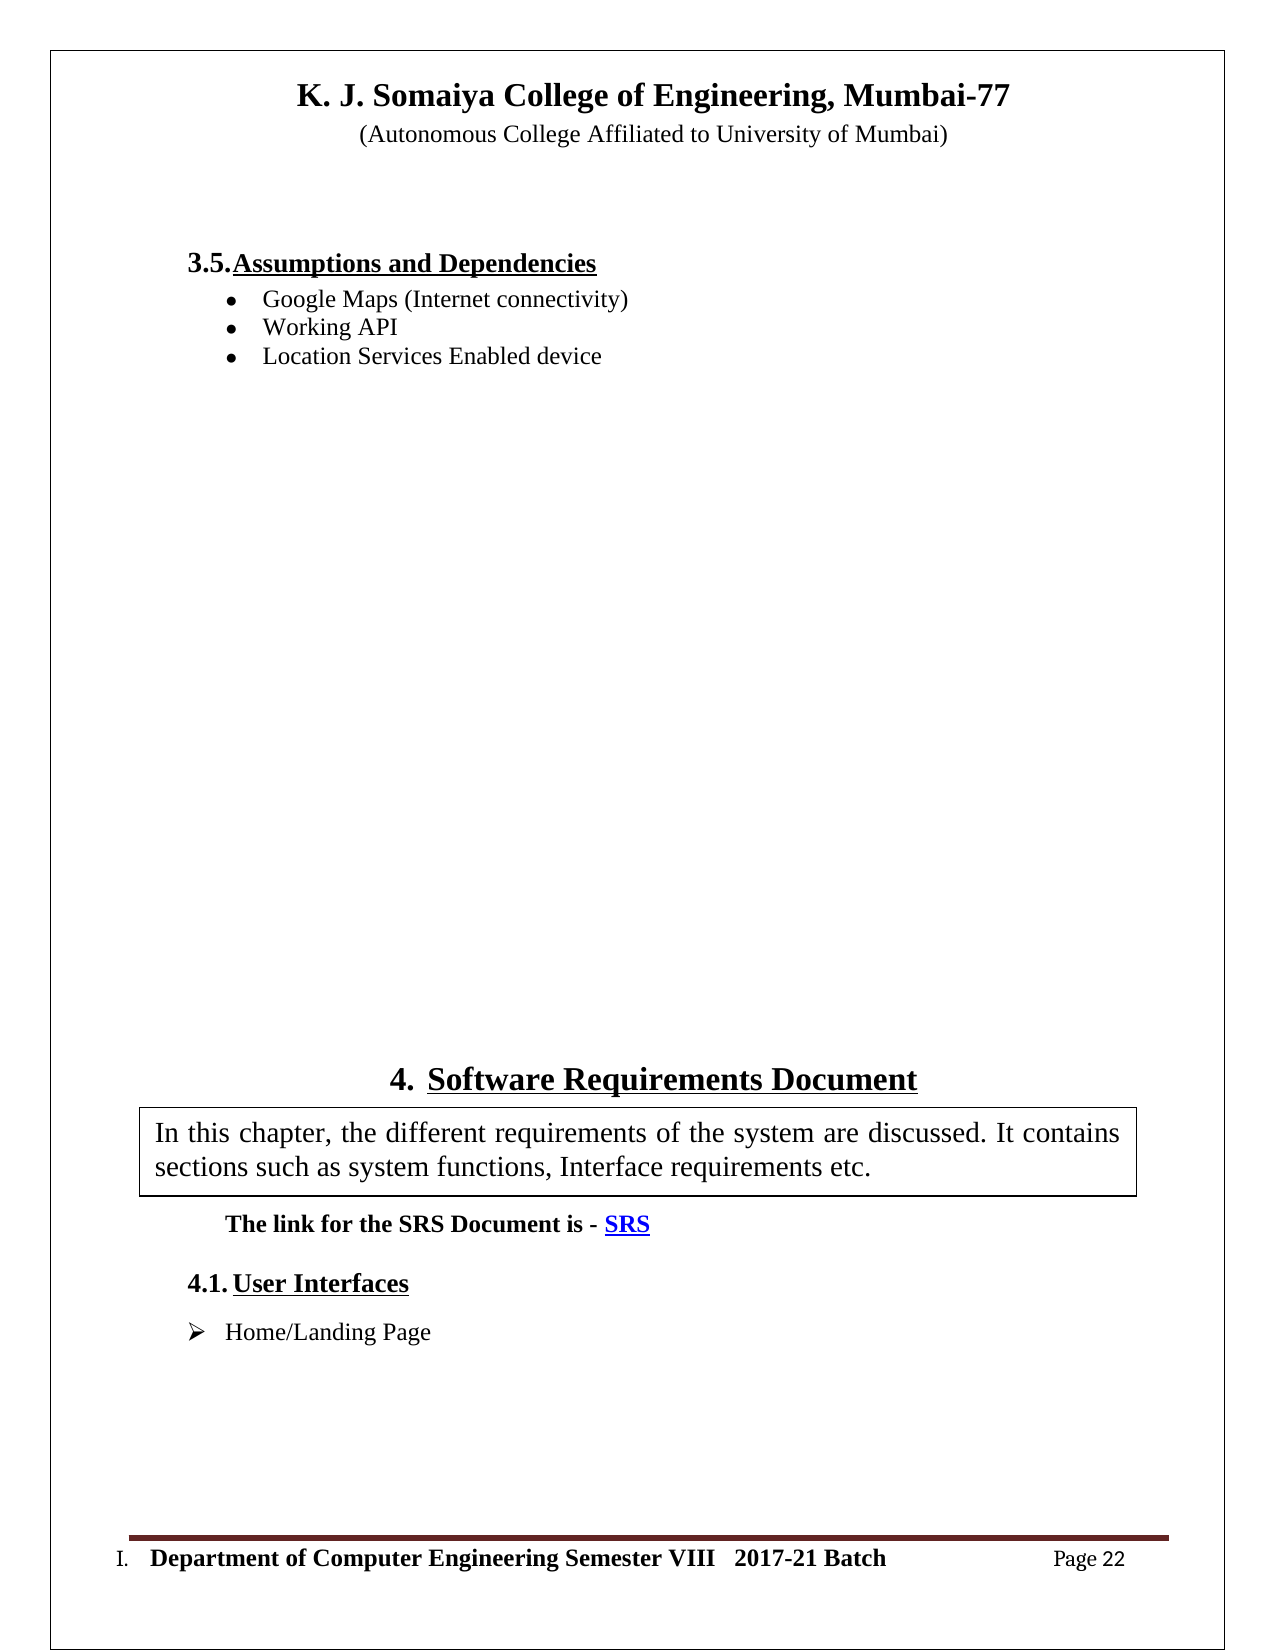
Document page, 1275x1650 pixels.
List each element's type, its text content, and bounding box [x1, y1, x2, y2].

subtitle Assumptions and Dependencies [187, 245, 1157, 279]
list Home/Landing Page [187, 1303, 1157, 1354]
subtitle Software Requirements Document [150, 1059, 1157, 1098]
list Working API [225, 312, 1157, 341]
text The link for the SRS Document is - SRS [225, 1209, 1157, 1238]
subtitle User Interfaces [187, 1267, 1157, 1299]
list Google Maps (Internet connectivity) [225, 284, 1157, 312]
list Location Services Enabled device [225, 341, 1157, 370]
